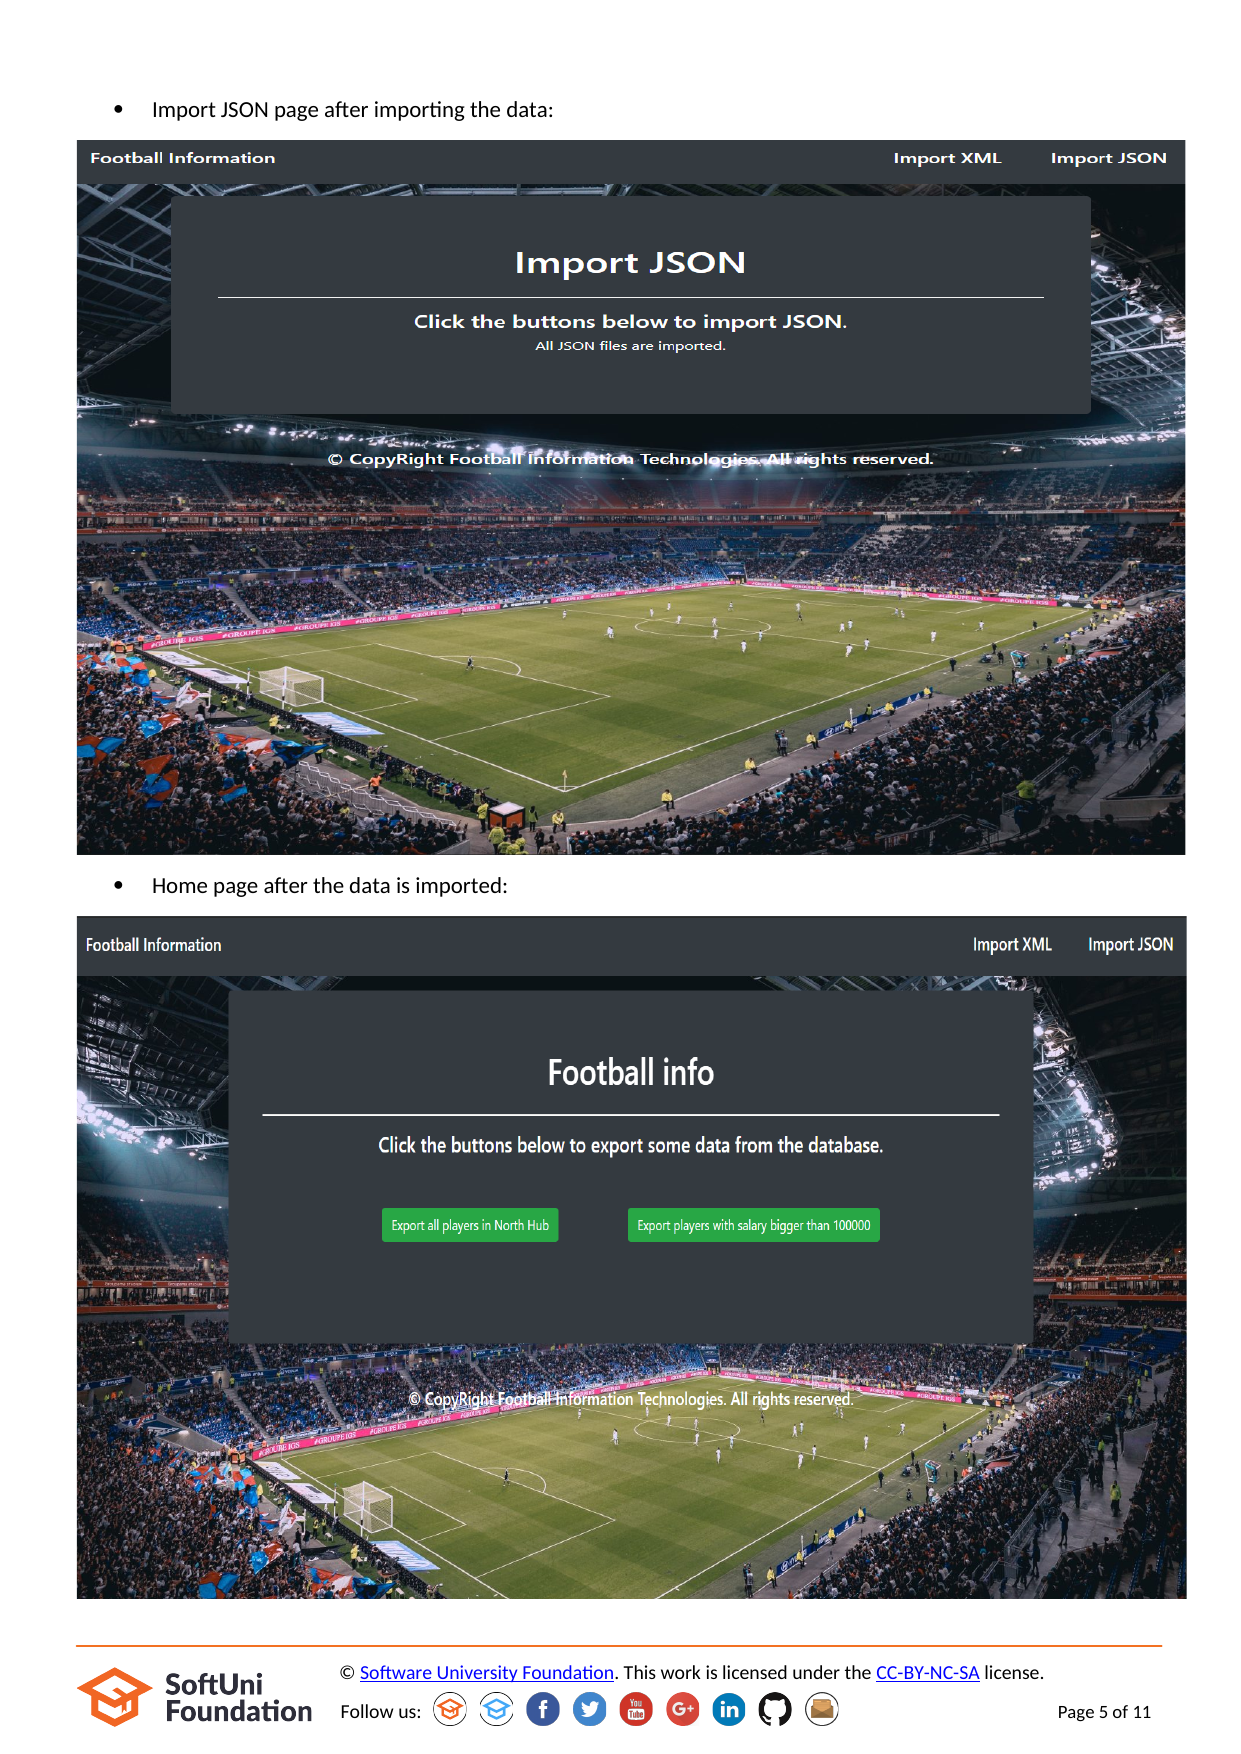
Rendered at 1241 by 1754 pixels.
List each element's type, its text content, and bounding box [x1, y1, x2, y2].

picture [573, 1692, 607, 1726]
list Import JSON page after importing the data: [114, 95, 1163, 123]
picture [619, 1692, 653, 1726]
picture [480, 1692, 513, 1726]
picture [666, 1692, 700, 1726]
picture [712, 1693, 722, 1703]
picture [805, 1692, 839, 1726]
picture [76, 1667, 312, 1727]
picture [76, 140, 1186, 855]
picture [758, 1692, 792, 1726]
picture [76, 916, 1187, 1599]
picture [712, 1716, 722, 1726]
picture [736, 1716, 746, 1726]
picture [433, 1692, 467, 1726]
list Home page after the data is imported: [114, 872, 1163, 900]
picture [526, 1692, 560, 1726]
picture [727, 1707, 738, 1717]
picture [736, 1693, 746, 1703]
